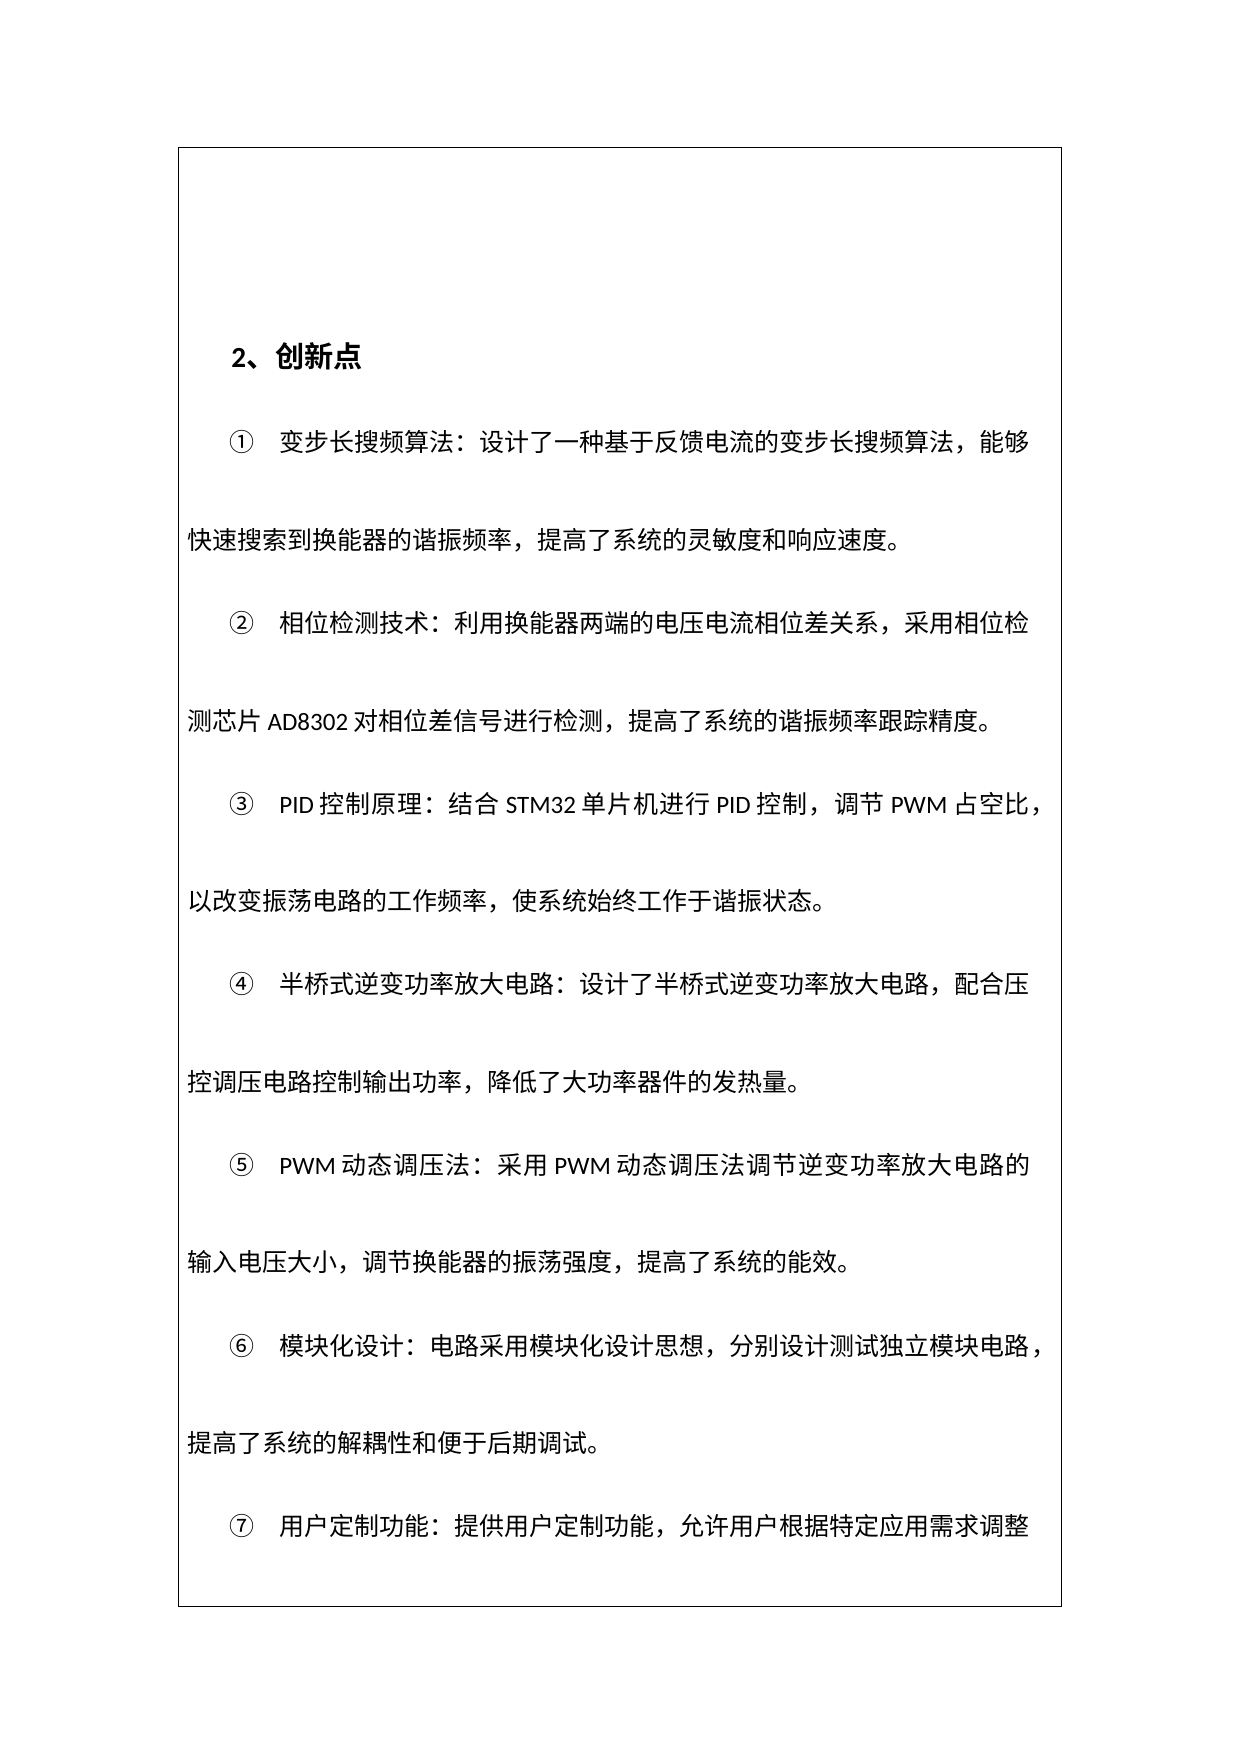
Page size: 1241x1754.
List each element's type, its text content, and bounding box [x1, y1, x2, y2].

list PID控制原理：结合STM32单片机进行PID控制，调节PWM占空比，以改变振荡电路的工作频率，使系统始终工作于谐振状态。 [187, 770, 1031, 932]
list 变步长搜频算法：设计了一种基于反馈电流的变步长搜频算法，能够快速搜索到换能器的谐振频率，提高了系统的灵敏度和响应速度。 [187, 408, 1031, 571]
list 相位检测技术：利用换能器两端的电压电流相位差关系，采用相位检测芯片AD8302对相位差信号进行检测，提高了系统的谐振频率跟踪精度。 [187, 589, 1031, 752]
list PWM动态调压法：采用PWM动态调压法调节逆变功率放大电路的输入电压大小，调节换能器的振荡强度，提高了系统的能效。 [187, 1131, 1031, 1293]
list 创新点 [187, 322, 1031, 387]
list 模块化设计：电路采用模块化设计思想，分别设计测试独立模块电路，提高了系统的解耦性和便于后期调试。 [187, 1312, 1031, 1474]
list 半桥式逆变功率放大电路：设计了半桥式逆变功率放大电路，配合压控调压电路控制输出功率，降低了大功率器件的发热量。 [187, 950, 1031, 1113]
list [187, 1492, 1031, 1557]
